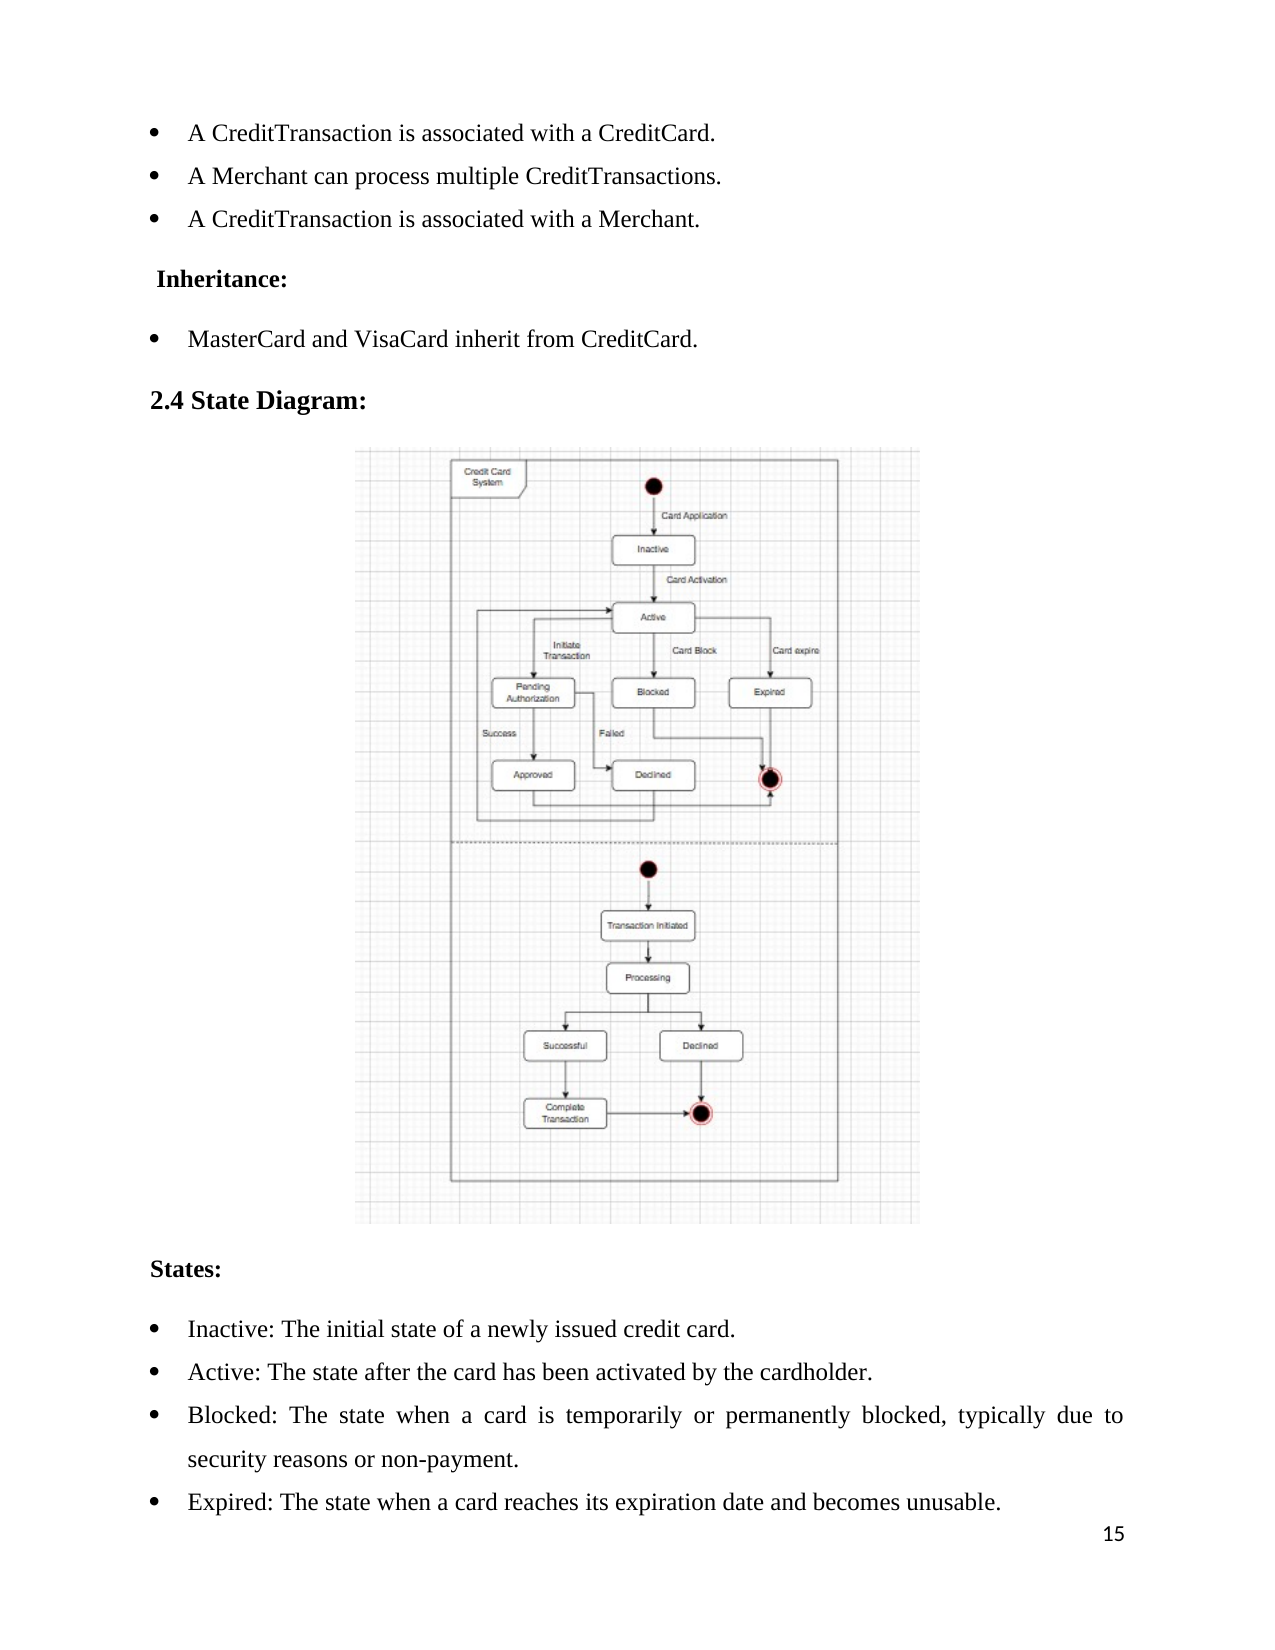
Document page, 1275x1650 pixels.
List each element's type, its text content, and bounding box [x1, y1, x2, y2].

list A CreditTransaction is associated with a Merchant. [150, 204, 1125, 233]
text Inheritance: [150, 264, 1125, 293]
list Blocked: The state when a card is temporarily or permanently blocked, typically due to security reasons or non-payment. [150, 1401, 1125, 1472]
text States: [150, 1254, 1125, 1283]
text 2.4 State Diagram: [150, 384, 1125, 415]
list MasterCard and VisaCard inherit from CreditCard. [150, 324, 1125, 353]
picture [355, 447, 920, 1224]
list A Merchant can process multiple CreditTransactions. [150, 161, 1125, 190]
list Expired: The state when a card reaches its expiration date and becomes unusable. [150, 1487, 1125, 1516]
list Active: The state after the card has been activated by the cardholder. [150, 1357, 1125, 1386]
list Inactive: The initial state of a newly issued credit card. [150, 1314, 1125, 1343]
list A CreditTransaction is associated with a CreditCard. [150, 118, 1125, 147]
